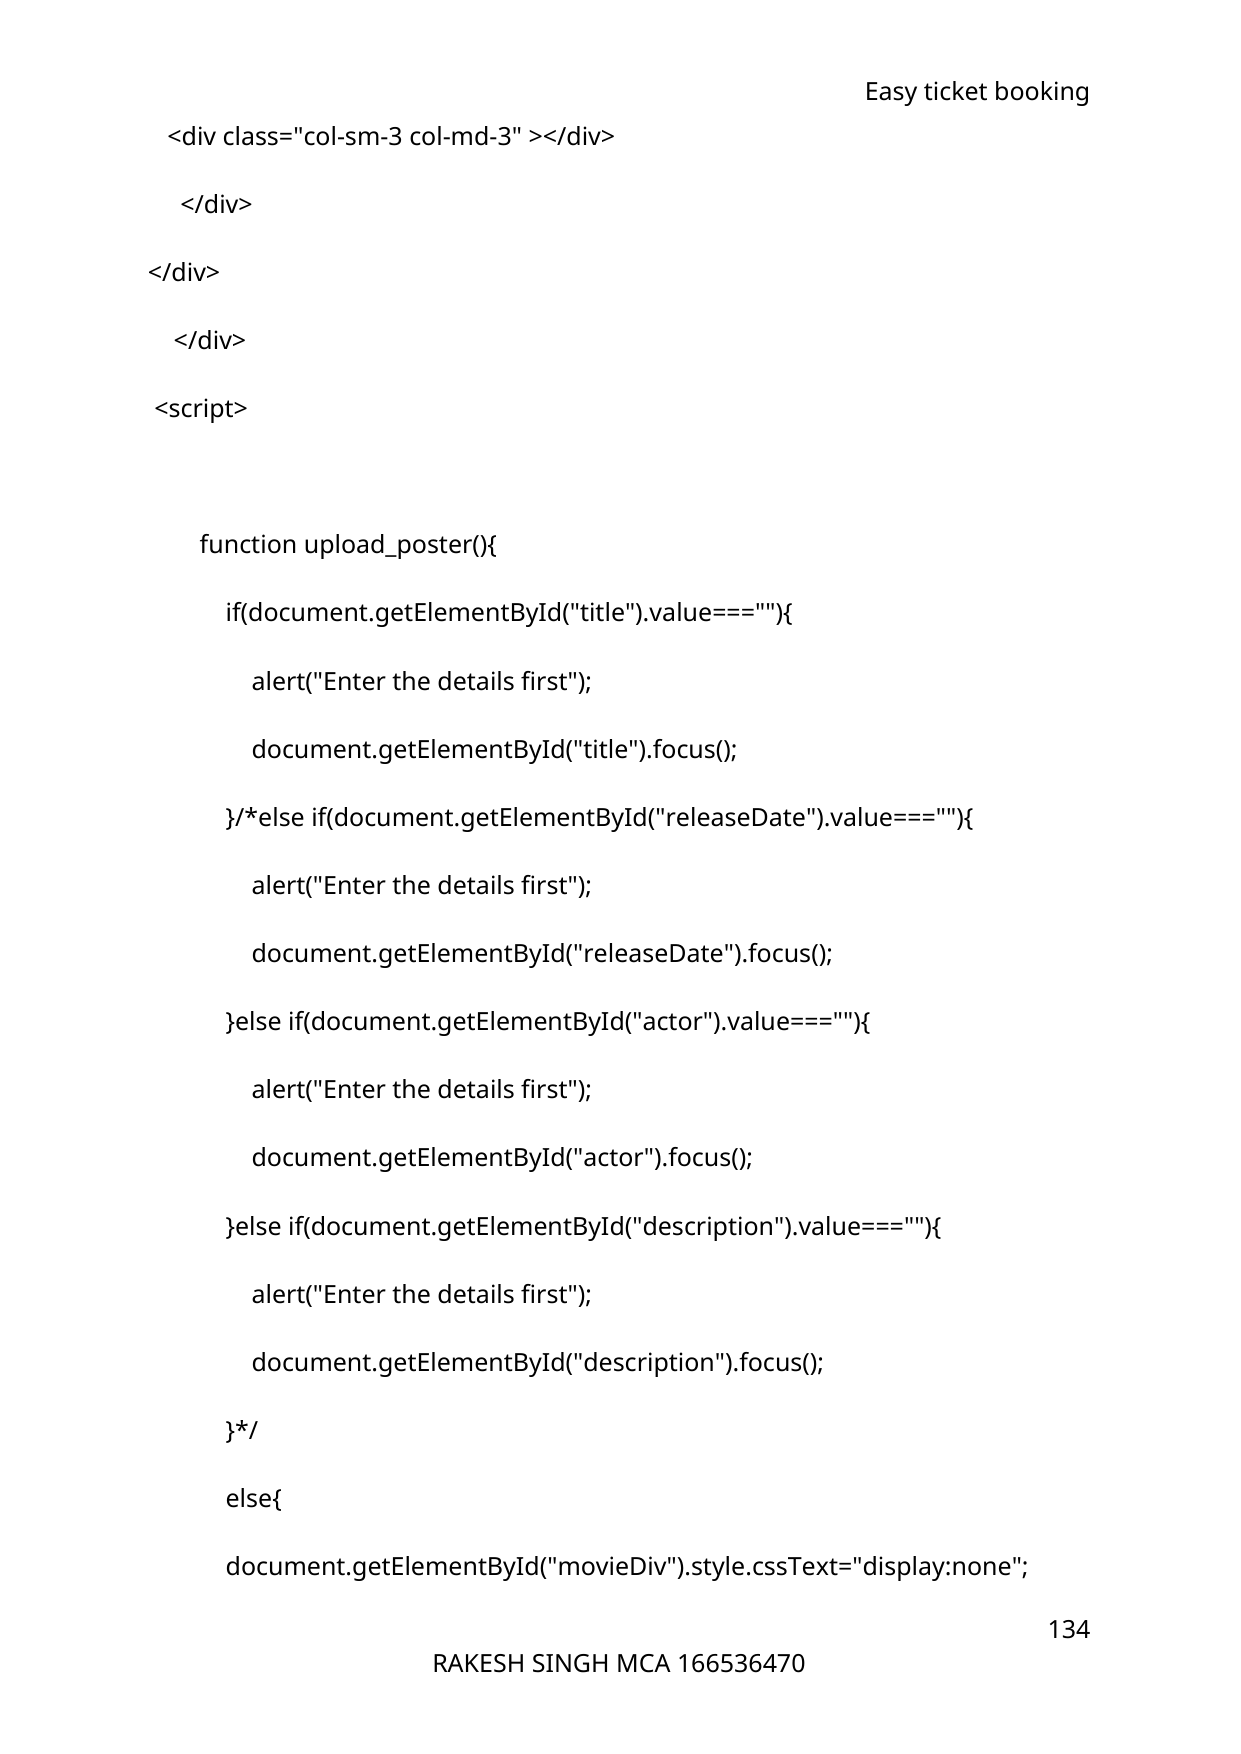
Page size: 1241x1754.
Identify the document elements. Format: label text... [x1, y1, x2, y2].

text function upload_poster(){ [148, 527, 1090, 561]
text <div class="col-sm-3 col-md-3" ></div> [148, 118, 1090, 152]
text alert("Enter the details first"); [148, 1276, 1090, 1310]
text }/*else if(document.getElementById("releaseDate").value===""){ [148, 799, 1090, 833]
text document.getElementById("title").focus(); [148, 731, 1090, 765]
text </div> [148, 186, 1090, 220]
text alert("Enter the details first"); [148, 867, 1090, 902]
text document.getElementById("movieDiv").style.cssText="display:none"; [148, 1549, 1090, 1583]
text </div> [148, 322, 1090, 357]
text document.getElementById("releaseDate").focus(); [148, 936, 1090, 970]
text </div> [148, 254, 1090, 288]
text document.getElementById("description").focus(); [148, 1344, 1090, 1378]
text alert("Enter the details first"); [148, 663, 1090, 697]
text if(document.getElementById("title").value===""){ [148, 595, 1090, 629]
text }else if(document.getElementById("actor").value===""){ [148, 1004, 1090, 1038]
text }else if(document.getElementById("description").value===""){ [148, 1208, 1090, 1242]
text else{ [148, 1481, 1090, 1515]
text alert("Enter the details first"); [148, 1072, 1090, 1106]
text <script> [148, 391, 1090, 425]
text document.getElementById("actor").focus(); [148, 1140, 1090, 1174]
text }*/ [148, 1412, 1090, 1447]
